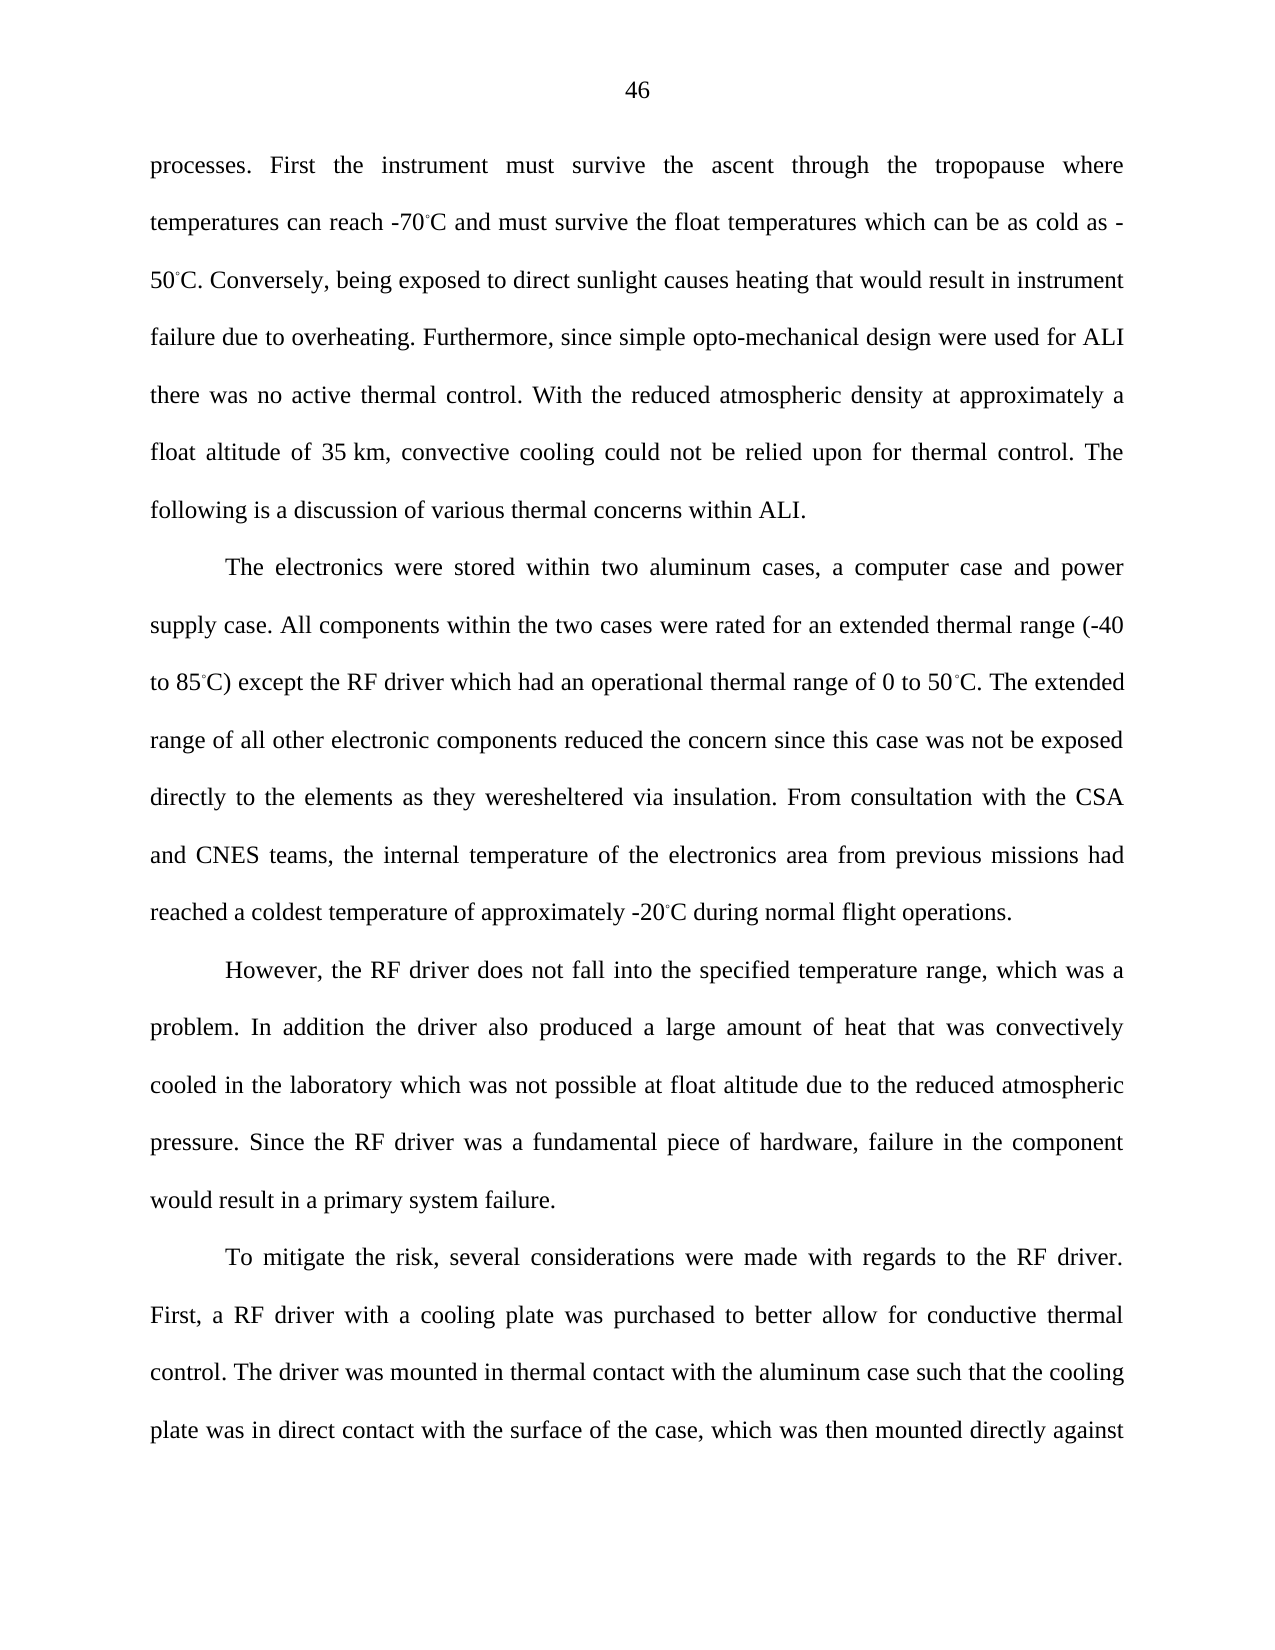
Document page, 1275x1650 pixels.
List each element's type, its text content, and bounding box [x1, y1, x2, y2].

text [150, 1242, 1125, 1444]
text The electronics were stored within two aluminum cases, a computer case and power supply case. All components within the two cases were rated for an extended thermal range (-40 to 85◦C) except the RF driver which had an operational thermal range of 0 to 50◦C. The extended range of all other electronic components reduced the concern since this case was not be exposed directly to the elements as they weresheltered via insulation. From consultation with the CSA and CNES teams, the internal temperature of the electronics area from previous missions had reached a coldest temperature of approximately -20◦C during normal flight operations. [150, 552, 1125, 926]
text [150, 150, 1125, 524]
text However, the RF driver does not fall into the specified temperature range, which was a problem. In addition the driver also produced a large amount of heat that was convectively cooled in the laboratory which was not possible at float altitude due to the reduced atmospheric pressure. Since the RF driver was a fundamental piece of hardware, failure in the component would result in a primary system failure. [150, 955, 1125, 1214]
